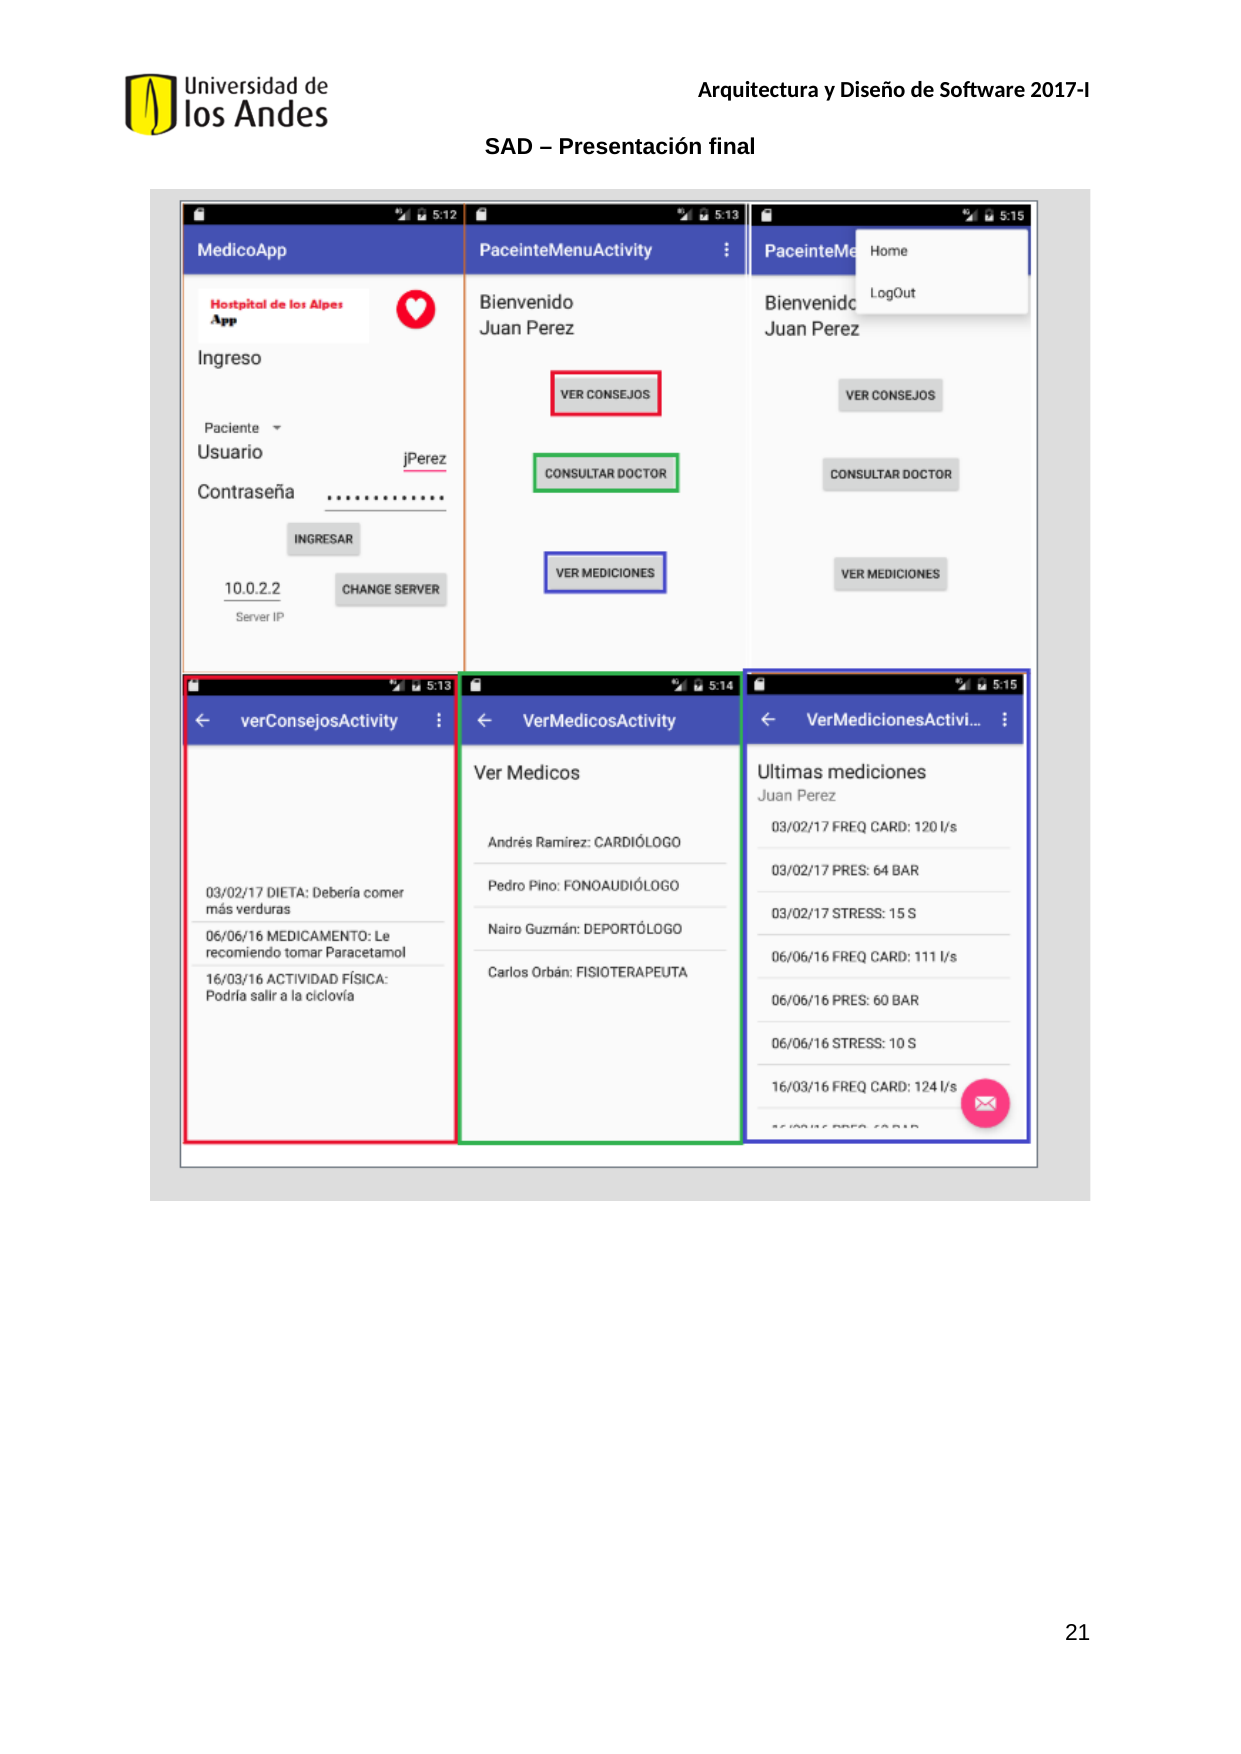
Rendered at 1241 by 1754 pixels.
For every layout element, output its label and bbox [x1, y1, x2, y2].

picture [150, 189, 1091, 1201]
picture [109, 61, 342, 148]
